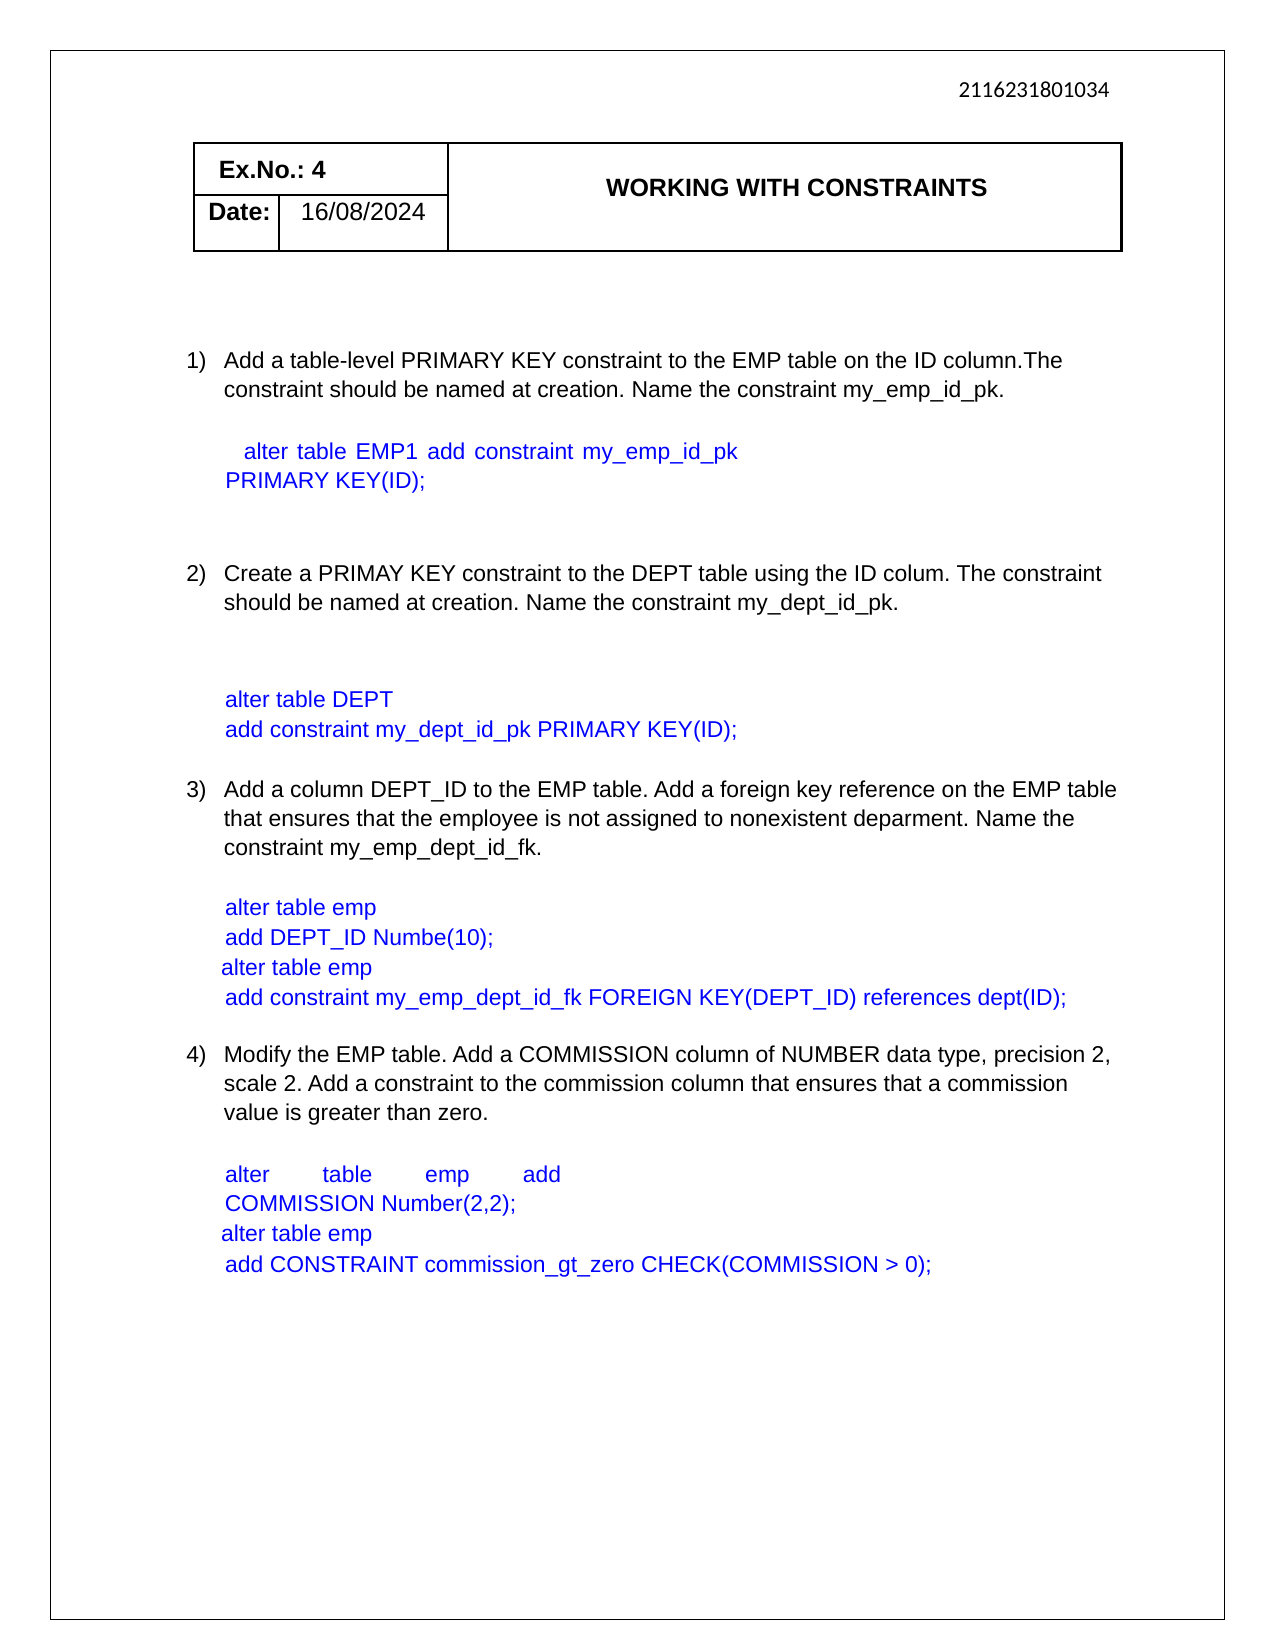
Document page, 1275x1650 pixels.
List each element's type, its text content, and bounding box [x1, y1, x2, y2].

text add CONSTRAINT commission_gt_zero CHECK(COMMISSION > 0); [224, 1251, 1139, 1277]
text alter table emp [213, 1220, 377, 1246]
text alter table emp add COMMISSION Number(2,2); [224, 1161, 561, 1216]
list Add a column DEPT_ID to the EMP table. Add a foreign key reference on the EMP table that ensures that the employee is not assigned to nonexistent deparment. Name the constraint my_emp_dept_id_fk. [186, 776, 1129, 860]
text add DEPT_ID Numbe(10); [224, 924, 1139, 950]
table_cell 16/08/2024 [280, 196, 447, 250]
text add constraint my_dept_id_pk PRIMARY KEY(ID); [224, 716, 1139, 742]
table_cell Date: [195, 196, 278, 250]
table_header WORKING WITH CONSTRAINTS [449, 144, 1120, 250]
text alter table EMP1 add constraint my_emp_id_pk PRIMARY KEY(ID); [182, 438, 738, 493]
text add constraint my_emp_dept_id_fk FOREIGN KEY(DEPT_ID) references dept(ID); [224, 984, 1139, 1011]
list Add a table-level PRIMARY KEY constraint to the EMP table on the ID column.The constraint should be named at creation. Name the constraint my_emp_id_pk. [186, 347, 1129, 403]
list Create a PRIMAY KEY constraint to the DEPT table using the ID colum. The constraint should be named at creation. Name the constraint my_dept_id_pk. [186, 560, 1129, 615]
text alter table emp [213, 954, 377, 980]
text alter table emp [224, 894, 1139, 920]
list Modify the EMP table. Add a COMMISSION column of NUMBER data type, precision 2, scale 2. Add a constraint to the commission column that ensures that a commission value is greater than zero. [186, 1041, 1129, 1126]
table_header Ex.No.: 4 [195, 144, 447, 194]
text alter table DEPT [224, 686, 1139, 712]
